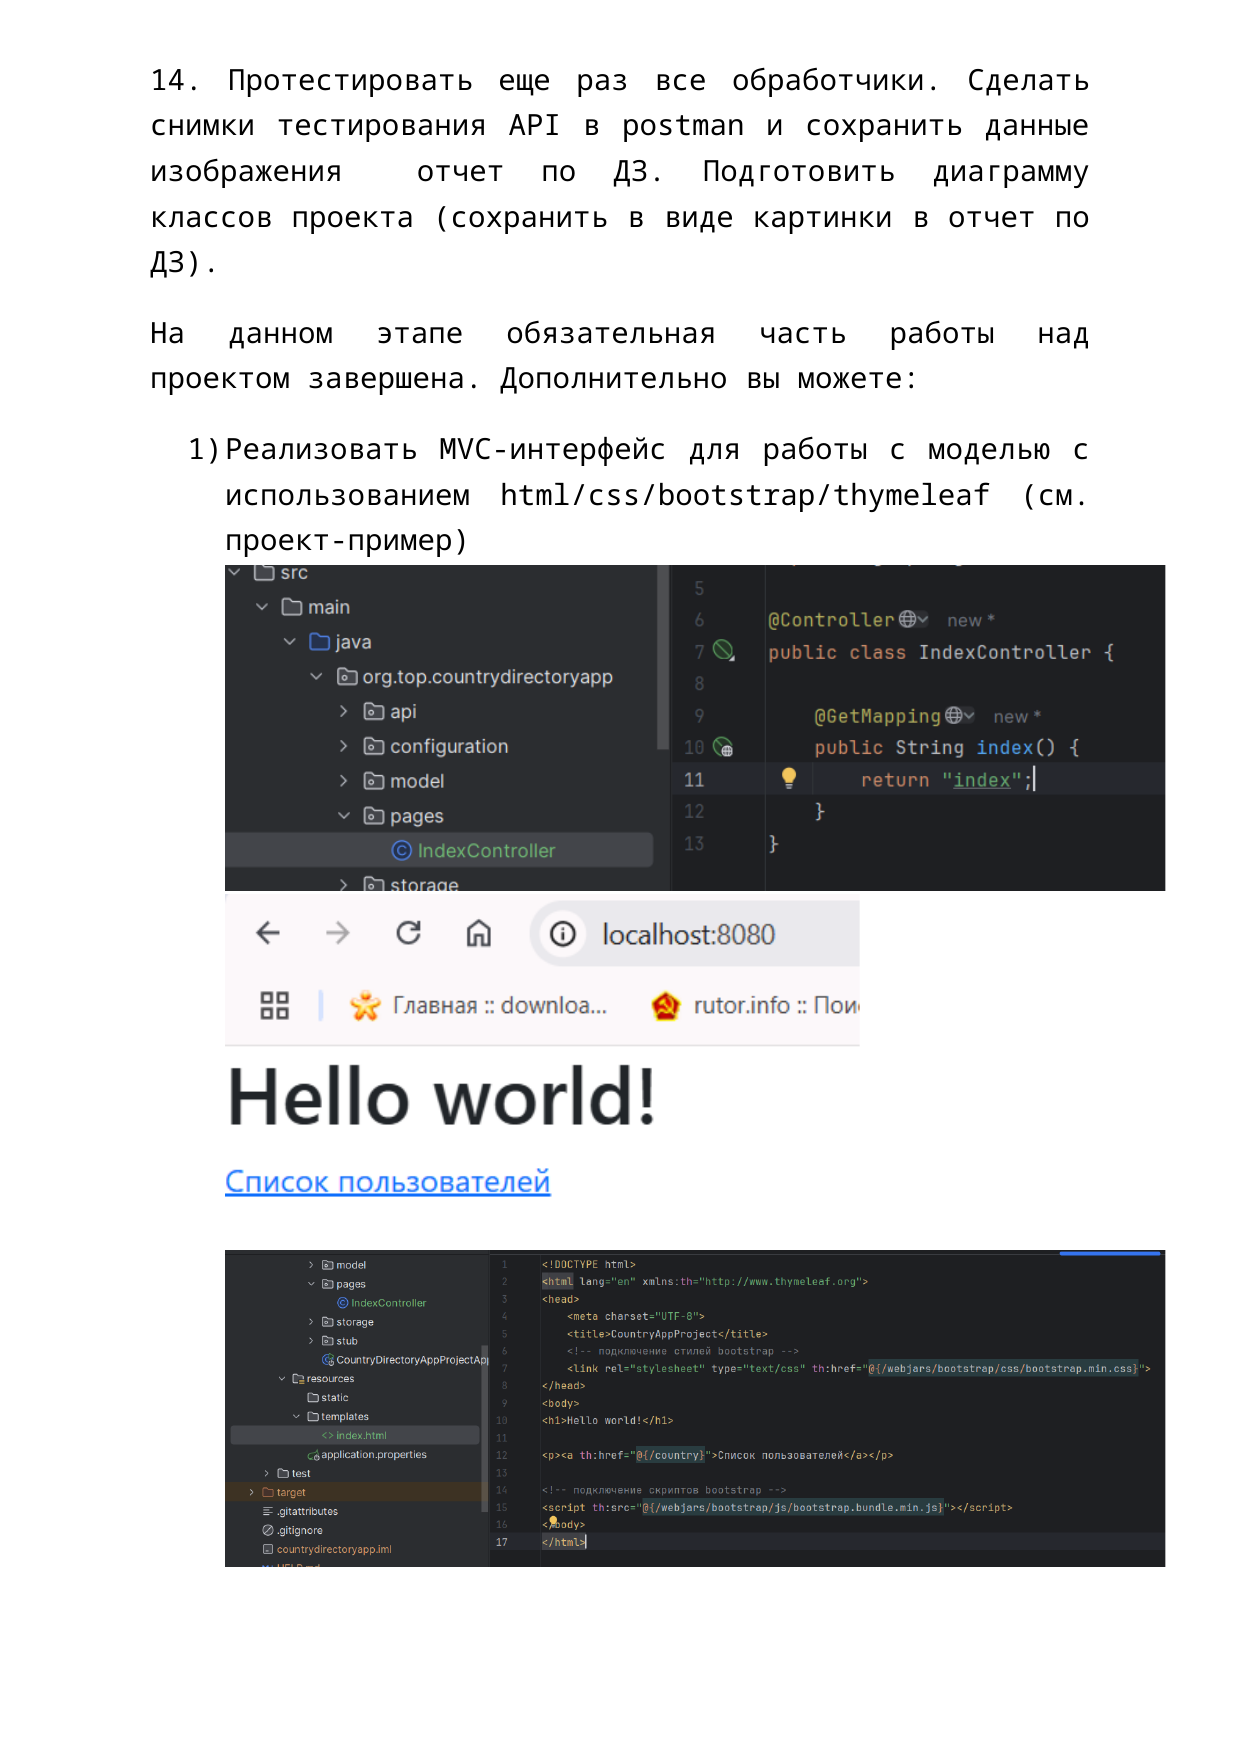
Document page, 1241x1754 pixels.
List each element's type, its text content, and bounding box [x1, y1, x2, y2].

list Реализовать MVC-интерфейс для работы с моделью с использованием html/css/bootstrap/thymeleaf (см. проект-пример) [187, 428, 1090, 559]
text 14. Протестировать еще раз все обработчики. Сделать снимки тестирования API в postman и сохранить данные изображения отчет по ДЗ. Подготовить диаграмму классов проекта (сохранить в виде картинки в отчет по ДЗ). [150, 59, 1090, 281]
text На данном этапе обязательная часть работы над проектом завершена. Дополнительно вы можете: [150, 312, 1090, 397]
picture [225, 565, 1166, 891]
picture [225, 894, 860, 1247]
picture [225, 1250, 1166, 1567]
